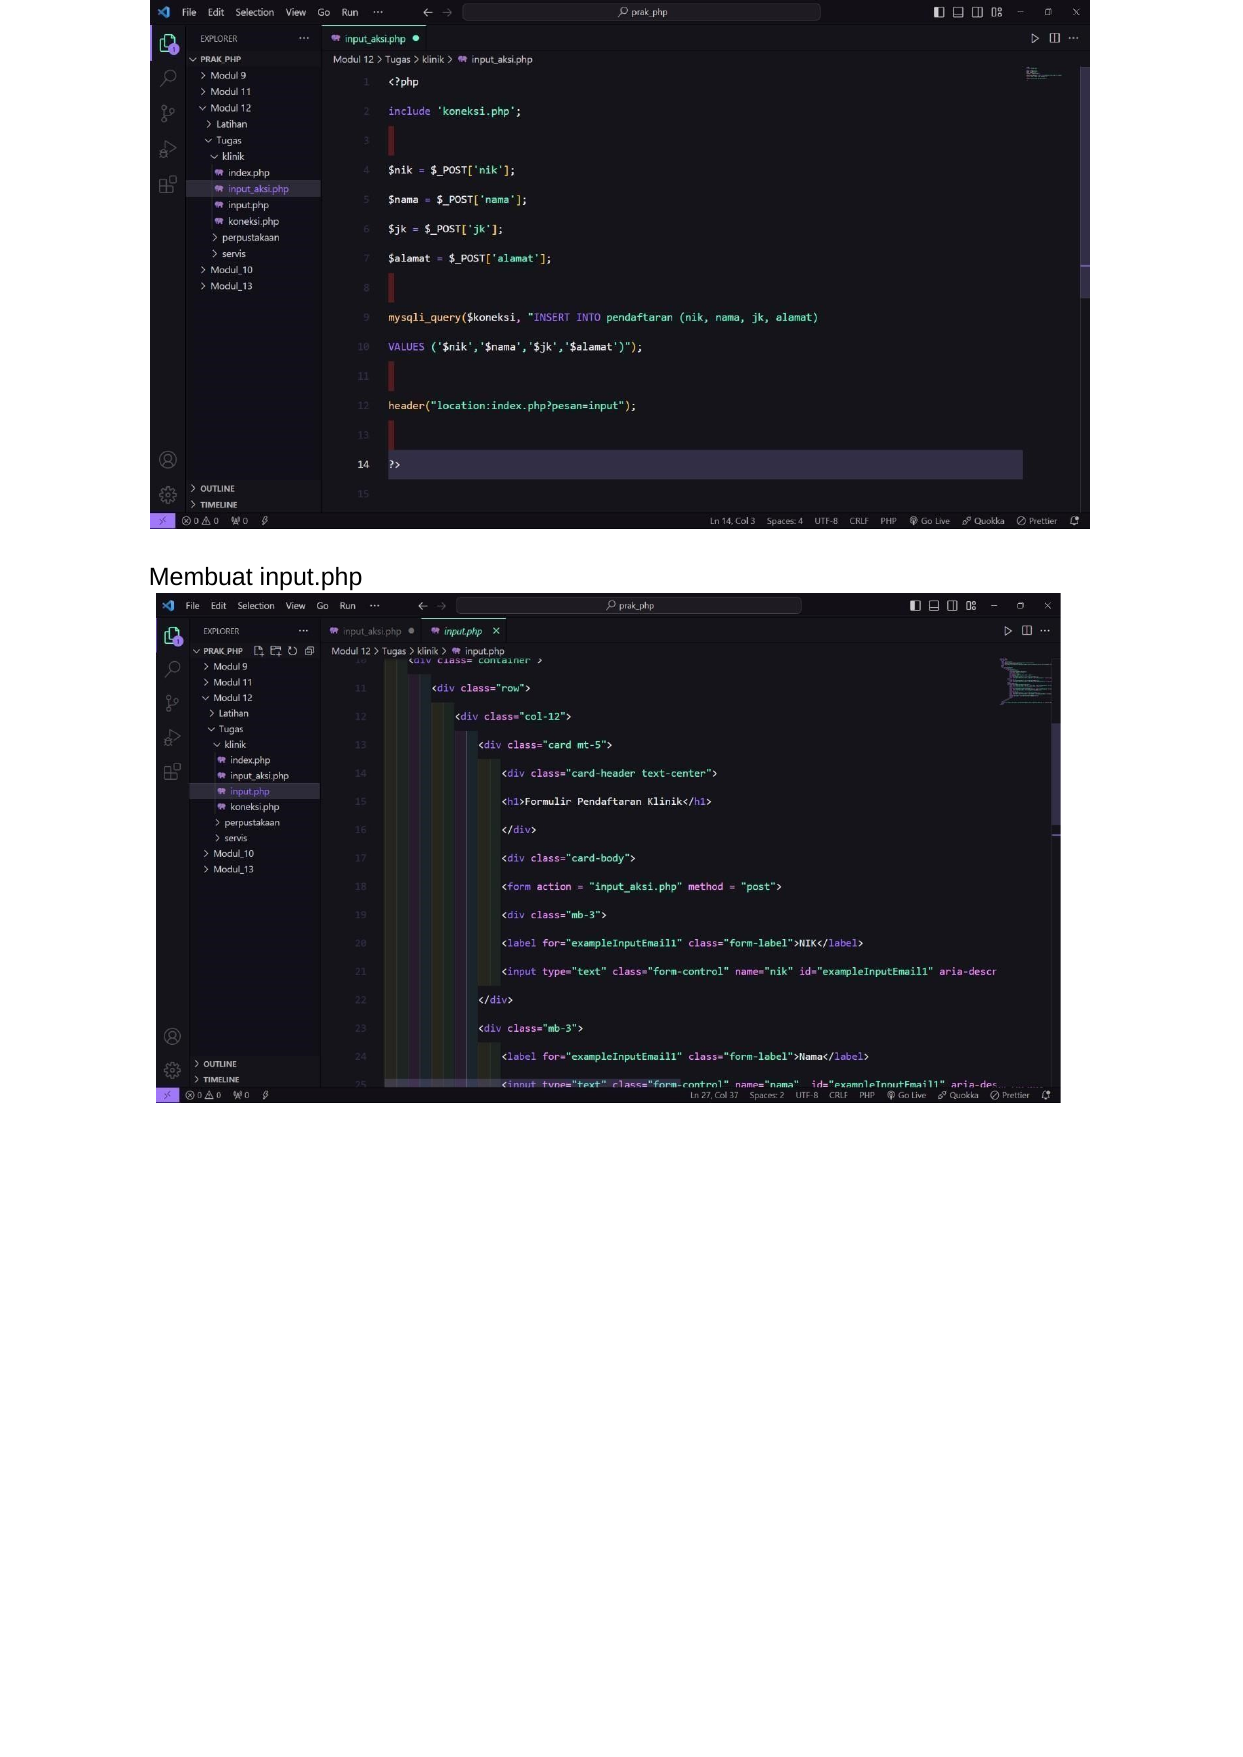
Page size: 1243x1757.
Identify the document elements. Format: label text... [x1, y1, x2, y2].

picture [156, 593, 1061, 1103]
text Membuat input.php [148, 562, 1106, 591]
picture [150, 0, 1090, 529]
